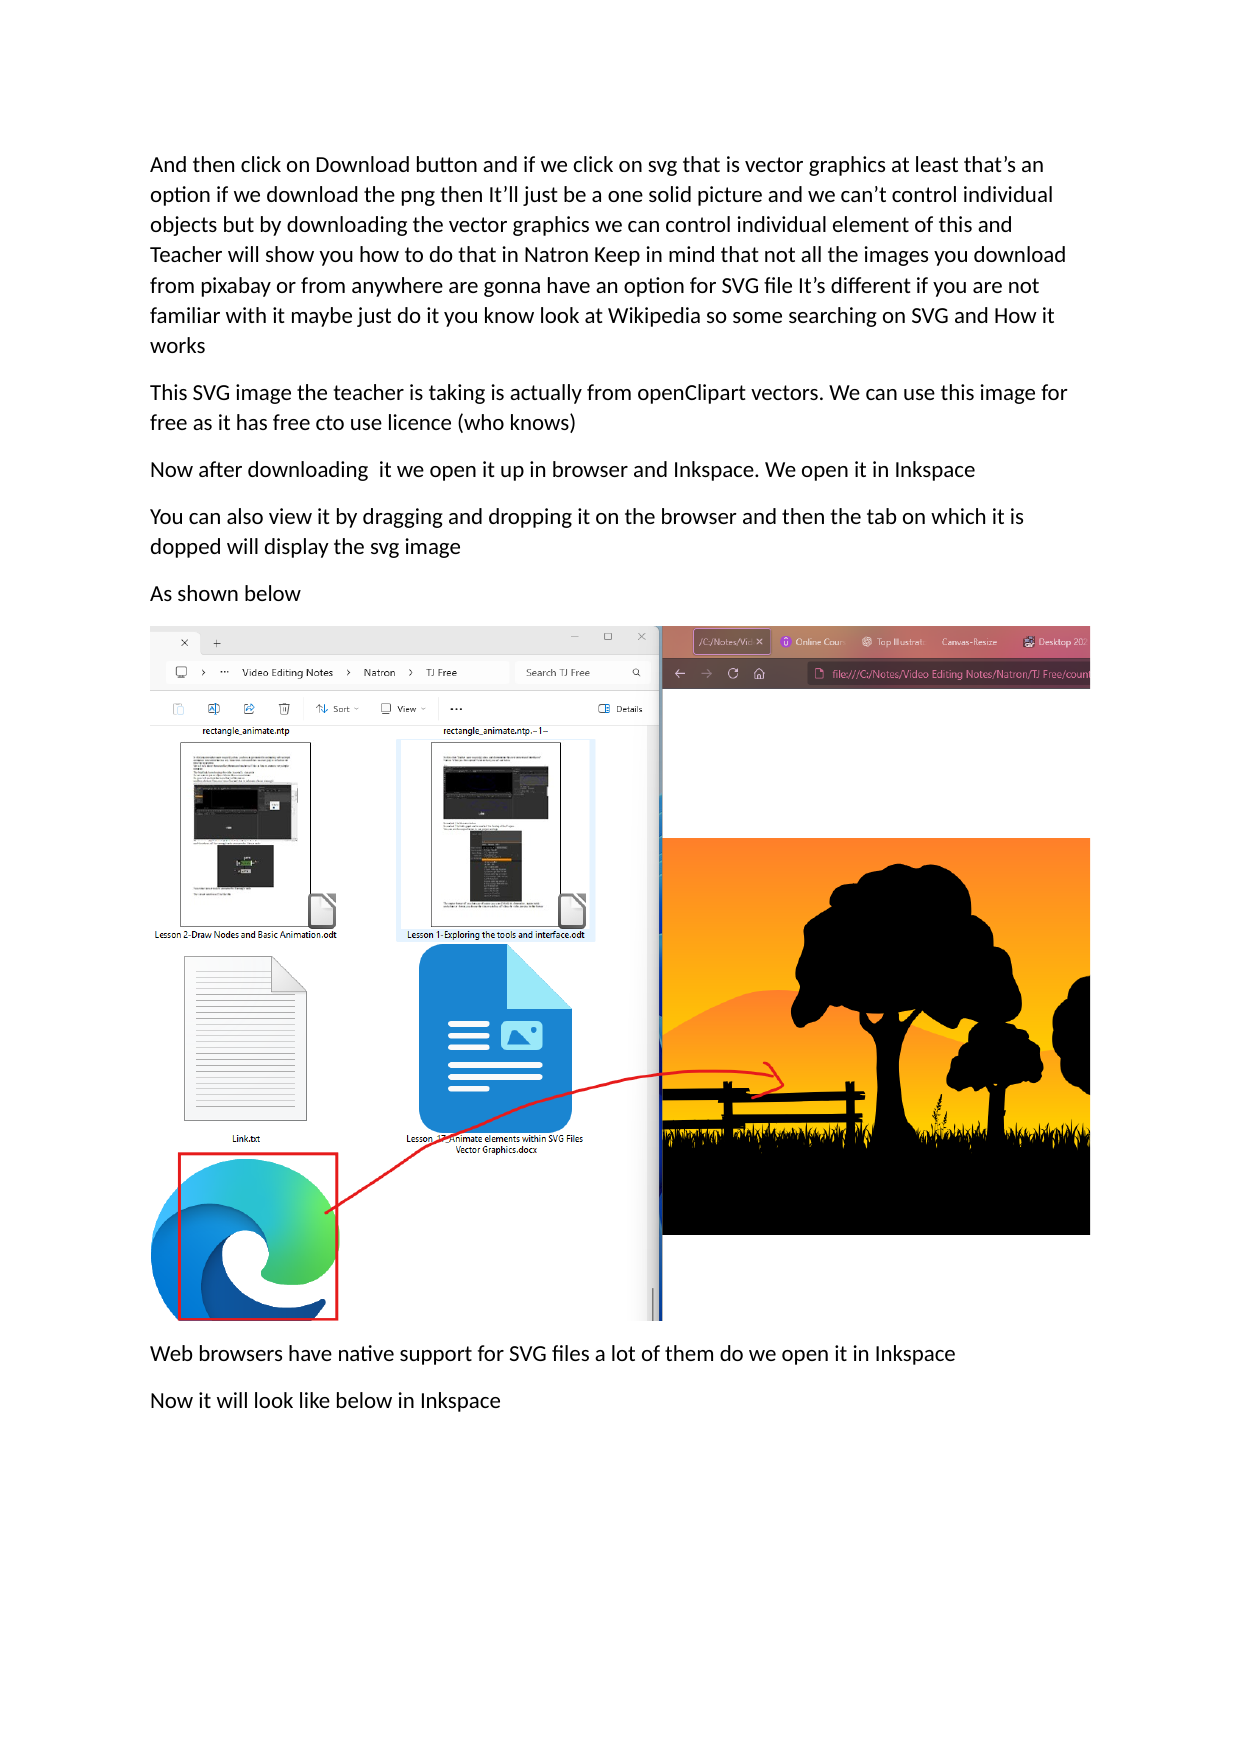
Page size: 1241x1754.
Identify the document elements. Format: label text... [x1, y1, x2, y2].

text Now it will look like below in Inkspace [150, 1386, 1090, 1414]
text Now after downloading it we open it up in browser and Inkspace. We open it in Inkspace [150, 455, 1090, 483]
text This SVG image the teacher is taking is actually from openClipart vectors. We can use this image for free as it has free cto use licence (who knows) [150, 378, 1090, 436]
text And then click on Download button and if we click on svg that is vector graphics at least that’s an option if we download the png then It’ll just be a one solid picture and we can’t control individual objects but by downloading the vector graphics we can control individual element of this and Teacher will show you how to do that in Natron Keep in mind that not all the images you download from pixabay or from anywhere are gonna have an option for SVG file It’s different if you are not familiar with it maybe just do it you know look at Wikipedia so some searching on SVG and How it works [150, 150, 1090, 359]
text Web browsers have native support for SVG files a lot of them do we open it in Inkspace [150, 1339, 1090, 1368]
picture [150, 626, 1091, 1321]
text As shown below [150, 579, 1090, 607]
text You can also view it by dragging and dropping it on the browser and then the tab on which it is dopped will display the svg image [150, 502, 1090, 560]
